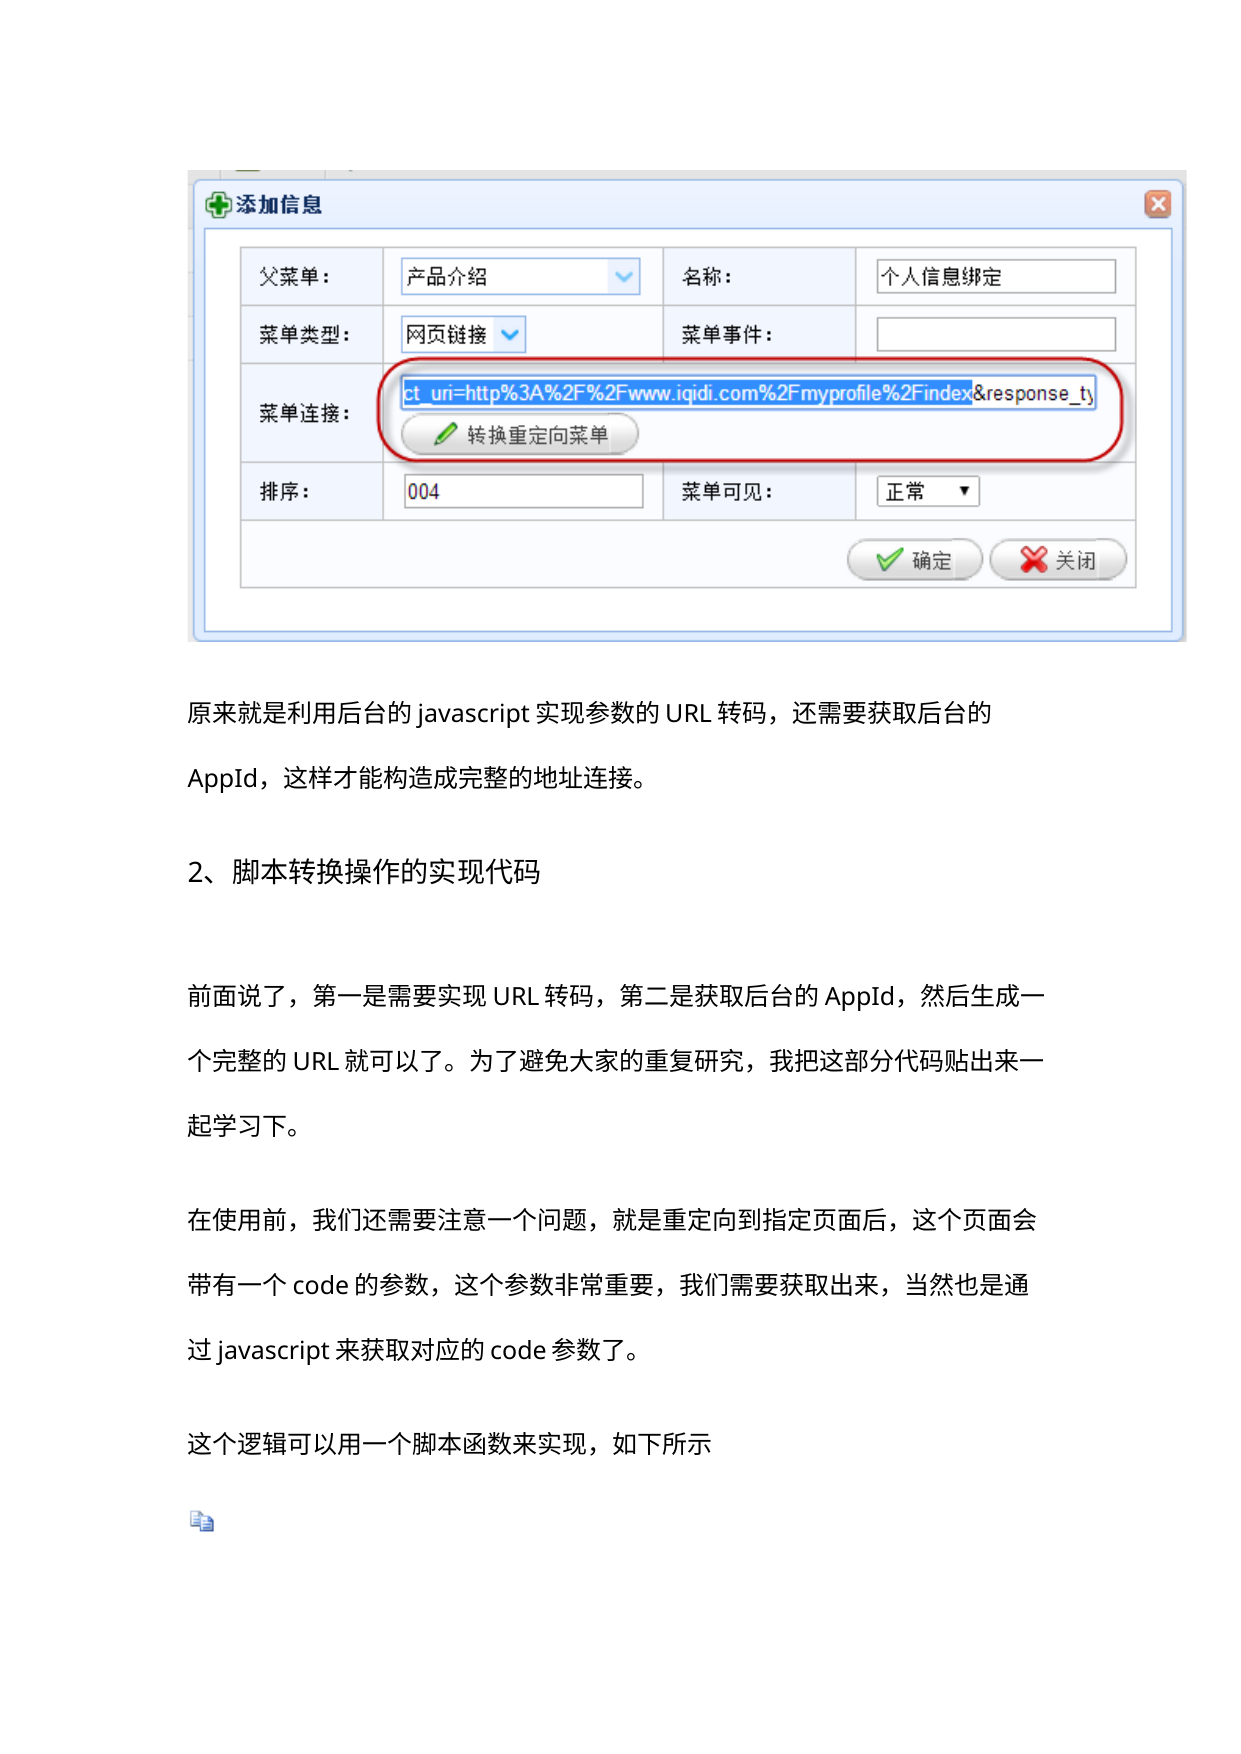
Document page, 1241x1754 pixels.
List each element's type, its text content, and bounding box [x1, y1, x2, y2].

text 原来就是利用后台的javascript实现参数的URL转码，还需要获取后台的AppId，这样才能构造成完整的地址连接。 [187, 679, 1053, 809]
picture [187, 1504, 219, 1537]
text 前面说了，第一是需要实现URL转码，第二是获取后台的AppId，然后生成一个完整的URL就可以了。为了避免大家的重复研究，我把这部分代码贴出来一起学习下。 [187, 962, 1053, 1157]
text 在使用前，我们还需要注意一个问题，就是重定向到指定页面后，这个页面会带有一个code的参数，这个参数非常重要，我们需要获取出来，当然也是通过javascript来获取对应的code参数了。 [187, 1186, 1053, 1381]
picture [187, 170, 1187, 642]
text 这个逻辑可以用一个脚本函数来实现，如下所示 [187, 1410, 1053, 1475]
subtitle 2、脚本转换操作的实现代码 [187, 838, 1053, 903]
